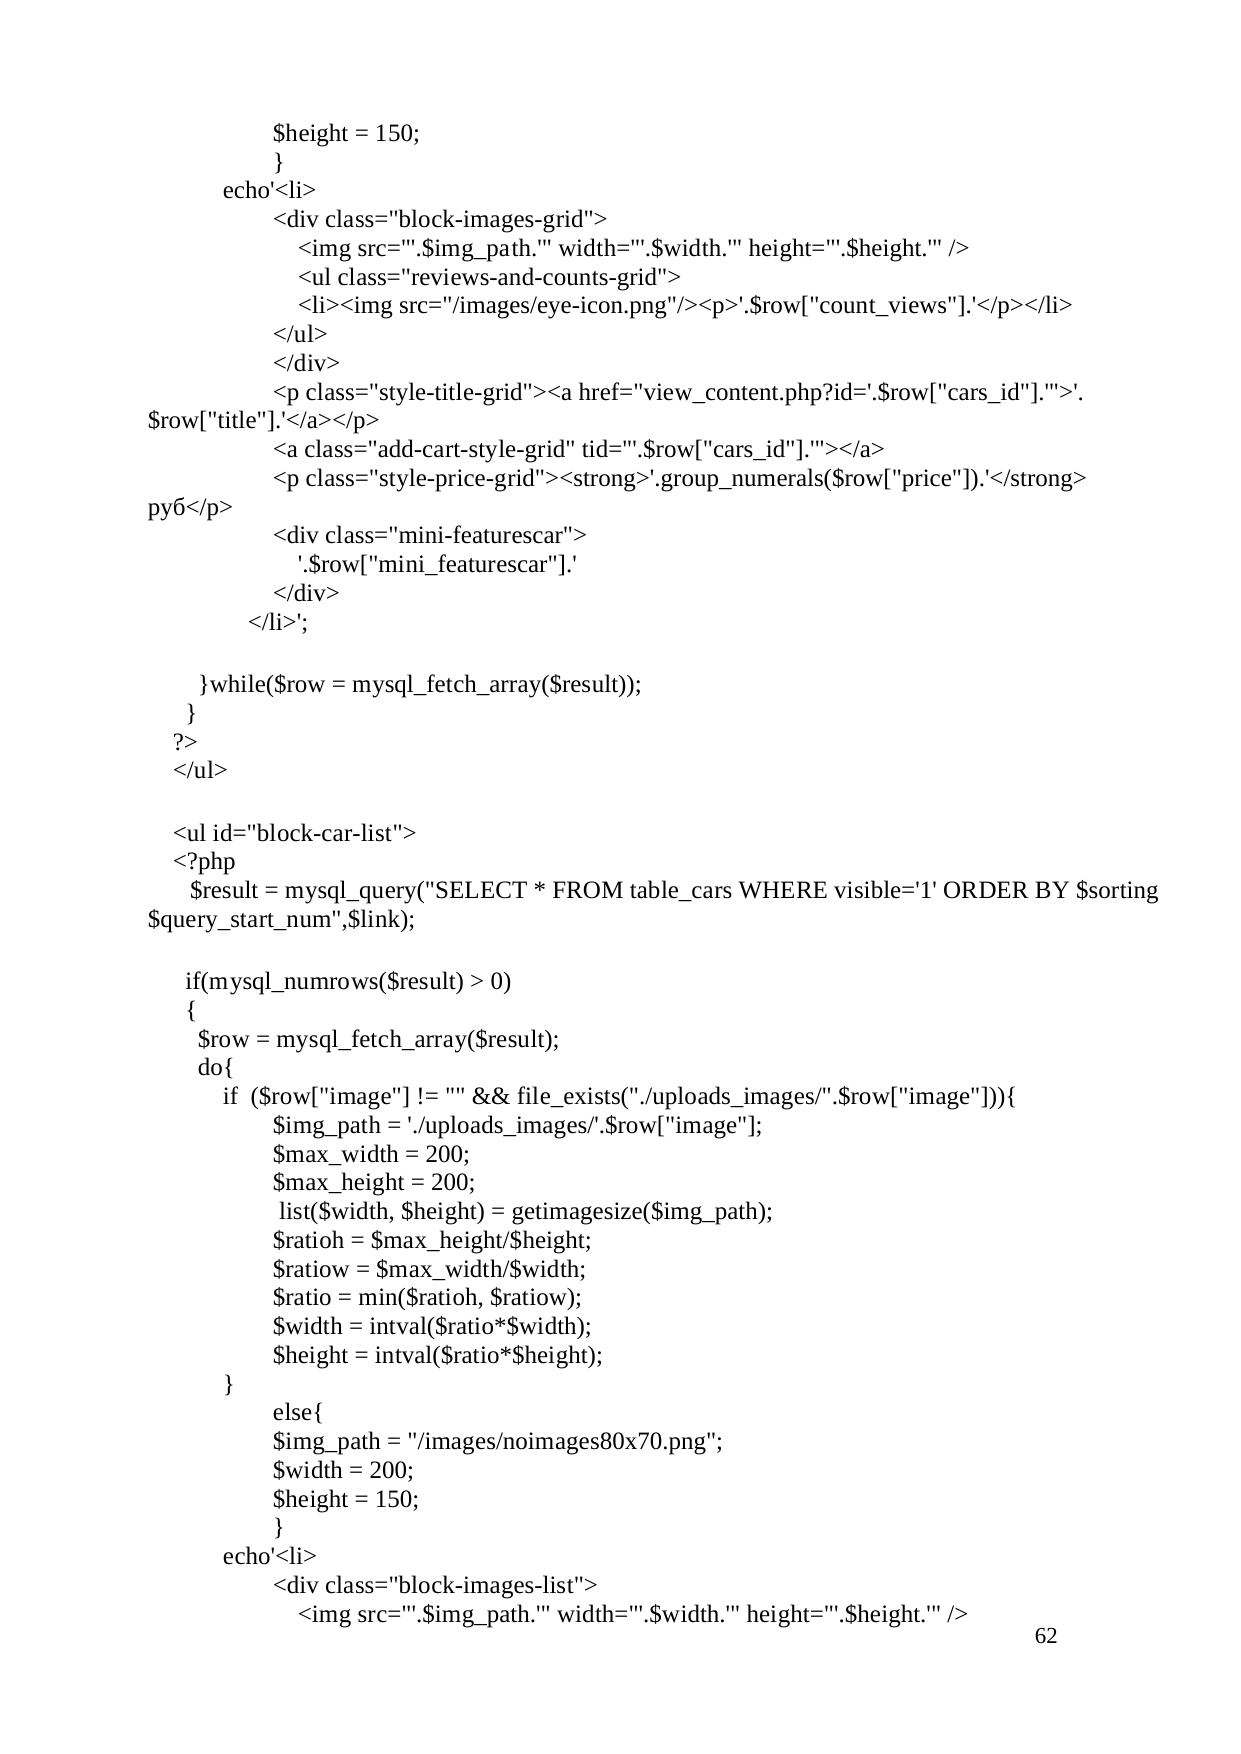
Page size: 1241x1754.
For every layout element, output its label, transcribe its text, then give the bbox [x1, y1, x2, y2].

text </li>'; [148, 607, 1164, 636]
text $wi.dth = 200; [148, 1455, 1164, 1484]
text <im.g sr.c="'.$im.g_path.'" wid.th="'.$w.idth.'" hei.ght="'.$he.ight.'" /> [148, 1599, 1164, 1627]
text $ra.tio = m.in($rati.oh, $rat.iow); [148, 1282, 1164, 1311]
text <?php [148, 846, 1164, 875]
text $res.ult = m.ysql_qu.ery("SEL.ECT * FRO.M tab.le_ca.rs WHE.RE vi.sible='1' OR.DER B.Y $sor.ting $que.ry_sta.rt_n.um",$li.nk); [148, 875, 1164, 933]
text } [148, 698, 1164, 727]
text $hei.ght = in.tval($rat.io*$hei.ght); [148, 1340, 1164, 1369]
text $i.mg_p.ath = "/imag.es/noim.age.s80x70.png"; [148, 1426, 1164, 1455]
text echo'<li> [148, 176, 1164, 204]
text } [148, 1512, 1164, 1541]
text <div cla.ss="blo.ck-ima.ges-g.rid"> [148, 204, 1164, 233]
text }whi.le($row = m.ysql_fet.ch_arr.ay($res.ult)); [148, 669, 1164, 698]
text <p cl.ass="st.yle-pr.ice-g.rid"><strong>'.group_num.erals($row["price"]).'</strong> руб</p> [148, 463, 1164, 521]
text $m.ax_wi.dth = 200; [148, 1139, 1164, 1167]
text </u.l> [148, 755, 1164, 784]
text $widt.h = int.val($rati.o*$wi.dth); [148, 1311, 1164, 1340]
text <ul i.d="bl.ock-ca.r-li.st."> [148, 818, 1164, 846]
text } [148, 1369, 1164, 1397]
text $rati.oh = $ma.x_he.ight/$.height; [148, 1225, 1164, 1254]
text e.cho'<li> [148, 1541, 1164, 1570]
text if ($ro.w["i.mag.e"] != "" && fil.e_exi.sts("./uplo.ads_imag.es/".$ro.w["im.age"])){ [148, 1081, 1164, 1110]
text ?> [148, 727, 1164, 755]
text </div> [148, 578, 1164, 607]
text '.$row["mi.ni_featur.escar"].' [148, 549, 1164, 578]
text $i.mg_pat.h = './uplo.ads_imag.es/'.$ro.w["im.age"]; [148, 1110, 1164, 1139]
text $he.ight = 150; [148, 1484, 1164, 1512]
text <ul cl.ass="revi.ews-an.d-coun.ts-grid"> [148, 262, 1164, 291]
text lis.t($wid.th, $hei.ght) = getim.agesize($img_path); [148, 1196, 1164, 1225]
text $m.ax_heig.ht = 200; [148, 1167, 1164, 1196]
text } [148, 147, 1164, 176]
text </d.iv> [148, 348, 1164, 377]
text <li><img src="/images/eye-icon.png"/><p>'.$row["coun.t_vi.ews"].'</p></li> [148, 291, 1164, 319]
text <im.g src="'.$im.g_pa. .th.'" wid.t.h="'.$wid.th.'" hei.ght="'.$height.'" /> [148, 233, 1164, 262]
text if(m. .ysql_nu.mro..ws($res.ult) > 0) [148, 966, 1164, 995]
text { [148, 995, 1164, 1024]
text <a cla.ss="add-ca.rt-sty.le-gr.id" tid="'.$row["cars_id"].'"></a> [148, 434, 1164, 463]
text e.lse{ [148, 1397, 1164, 1426]
text $h.eight = 1.50; [148, 118, 1164, 147]
text <div cl.ass="mini-featur.escar"> [148, 521, 1164, 549]
text $rat.iow = $m.ax_widt.h/$wid.th; [148, 1254, 1164, 1282]
text do{ [148, 1052, 1164, 1081]
text <p cl.ass="style-titl.e-grid"><a hr.ef="vie.w_content.php?id='.$row["cars_id"].'">'.$row["title"].'</a></p> [148, 377, 1164, 434]
text </u.l> [148, 319, 1164, 348]
text $ro.w = my.s.ql_fet.c.h_arr.a.y($re.su.lt); [148, 1024, 1164, 1052]
text <div cla.ss="blo.ck-ima.ges-lis.t"> [148, 1570, 1164, 1599]
